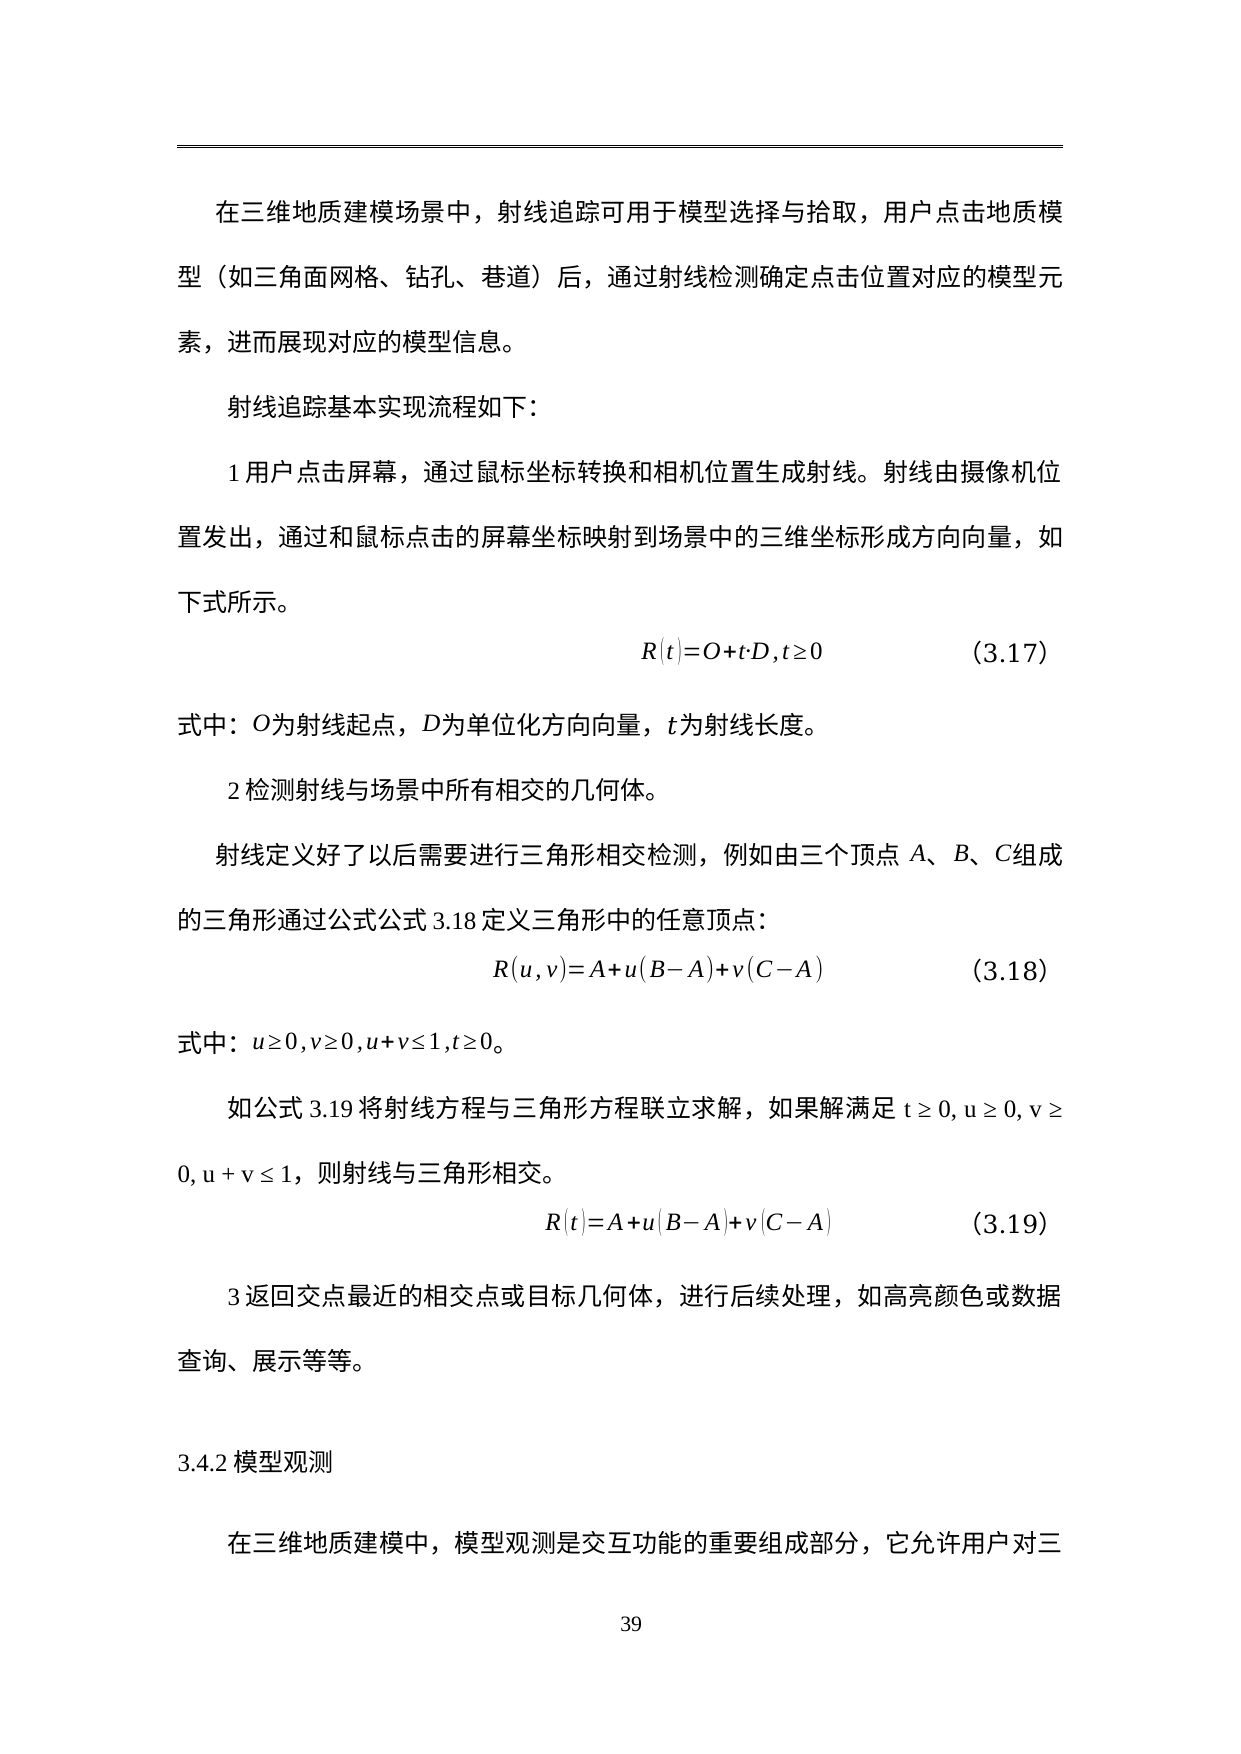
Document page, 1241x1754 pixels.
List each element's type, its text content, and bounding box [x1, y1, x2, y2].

text 2检测射线与场景中所有相交的几何体。 [177, 756, 1063, 821]
text 射线定义好了以后需要进行三角形相交检测，例如由三个顶点 、、组成的三角形通过公式公式3.18定义三角形中的任意顶点： [177, 821, 1063, 951]
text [177, 1509, 1063, 1574]
text 射线追踪基本实现流程如下： [177, 373, 1063, 438]
text 3.4.2 模型观测 [177, 1442, 1063, 1478]
text 1用户点击屏幕，通过鼠标坐标转换和相机位置生成射线。射线由摄像机位置发出，通过和鼠标点击的屏幕坐标映射到场景中的三维坐标形成方向向量，如下式所示。 [177, 438, 1063, 633]
text 式中：为射线起点，为单位化方向向量，𝑡为射线长度。 [177, 691, 1063, 756]
text 式中：。 [177, 1009, 1063, 1074]
text 如公式3.19将射线方程与三角形方程联立求解，如果解满足 t ≥ 0, u ≥ 0, v ≥ 0, u + v ≤ 1，则射线与三角形相交。 [177, 1074, 1063, 1204]
text （3.19） [177, 1204, 1063, 1241]
text （3.18） [177, 951, 1063, 987]
text 3返回交点最近的相交点或目标几何体，进行后续处理，如高亮颜色或数据查询、展示等等。 [177, 1262, 1063, 1392]
text （3.17） [177, 633, 1063, 670]
text 在三维地质建模场景中，射线追踪可用于模型选择与拾取，用户点击地质模型（如三角面网格、钻孔、巷道）后，通过射线检测确定点击位置对应的模型元素，进而展现对应的模型信息。 [177, 178, 1063, 373]
